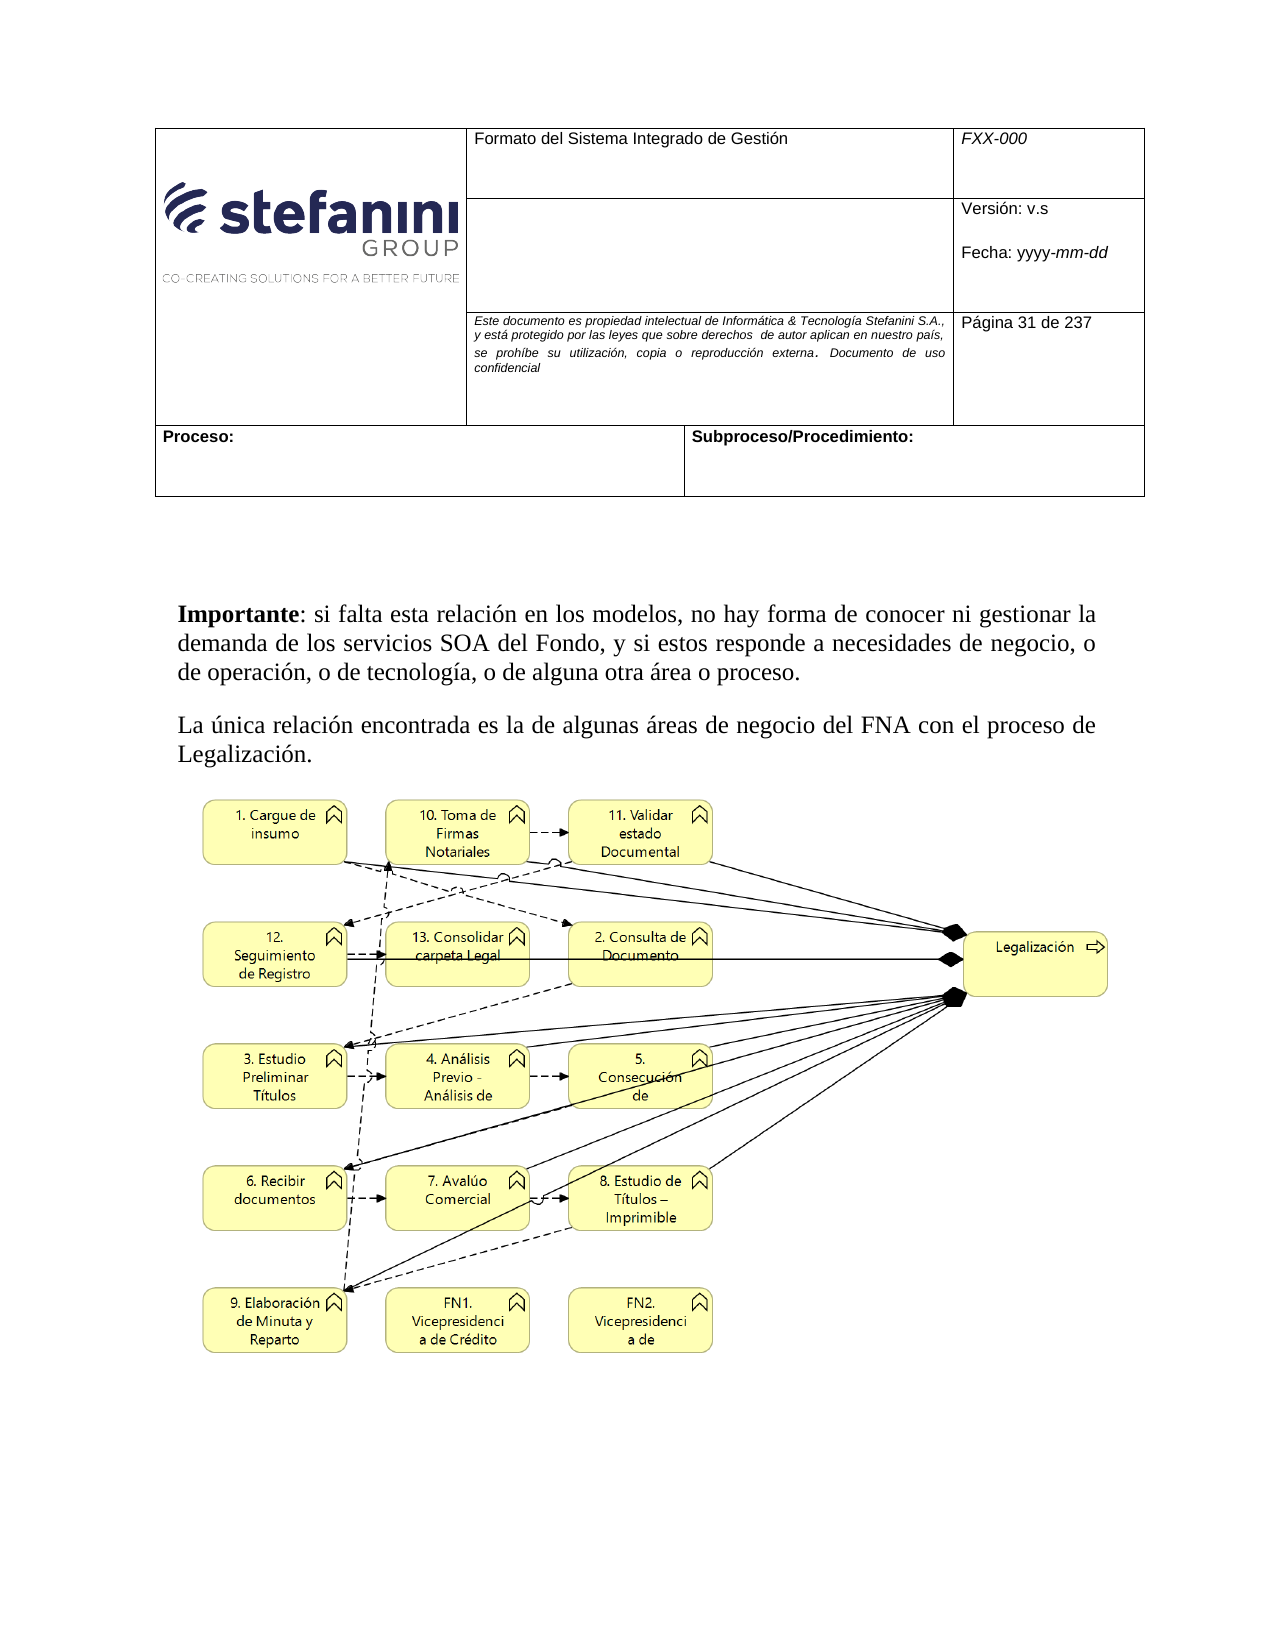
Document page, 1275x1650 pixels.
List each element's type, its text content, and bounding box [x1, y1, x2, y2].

text La única relación encontrada es la de algunas áreas de negocio del FNA con el proceso de Legalización. [177, 711, 1098, 768]
text Importante: si falta esta relación en los modelos, no hay forma de conocer ni gestionar la demanda de los servicios SOA del Fondo, y si estos responde a necesidades de negocio, o de operación, o de tecnología, o de alguna otra área o proceso. [177, 599, 1098, 686]
picture [162, 182, 460, 286]
picture [196, 793, 1115, 1360]
